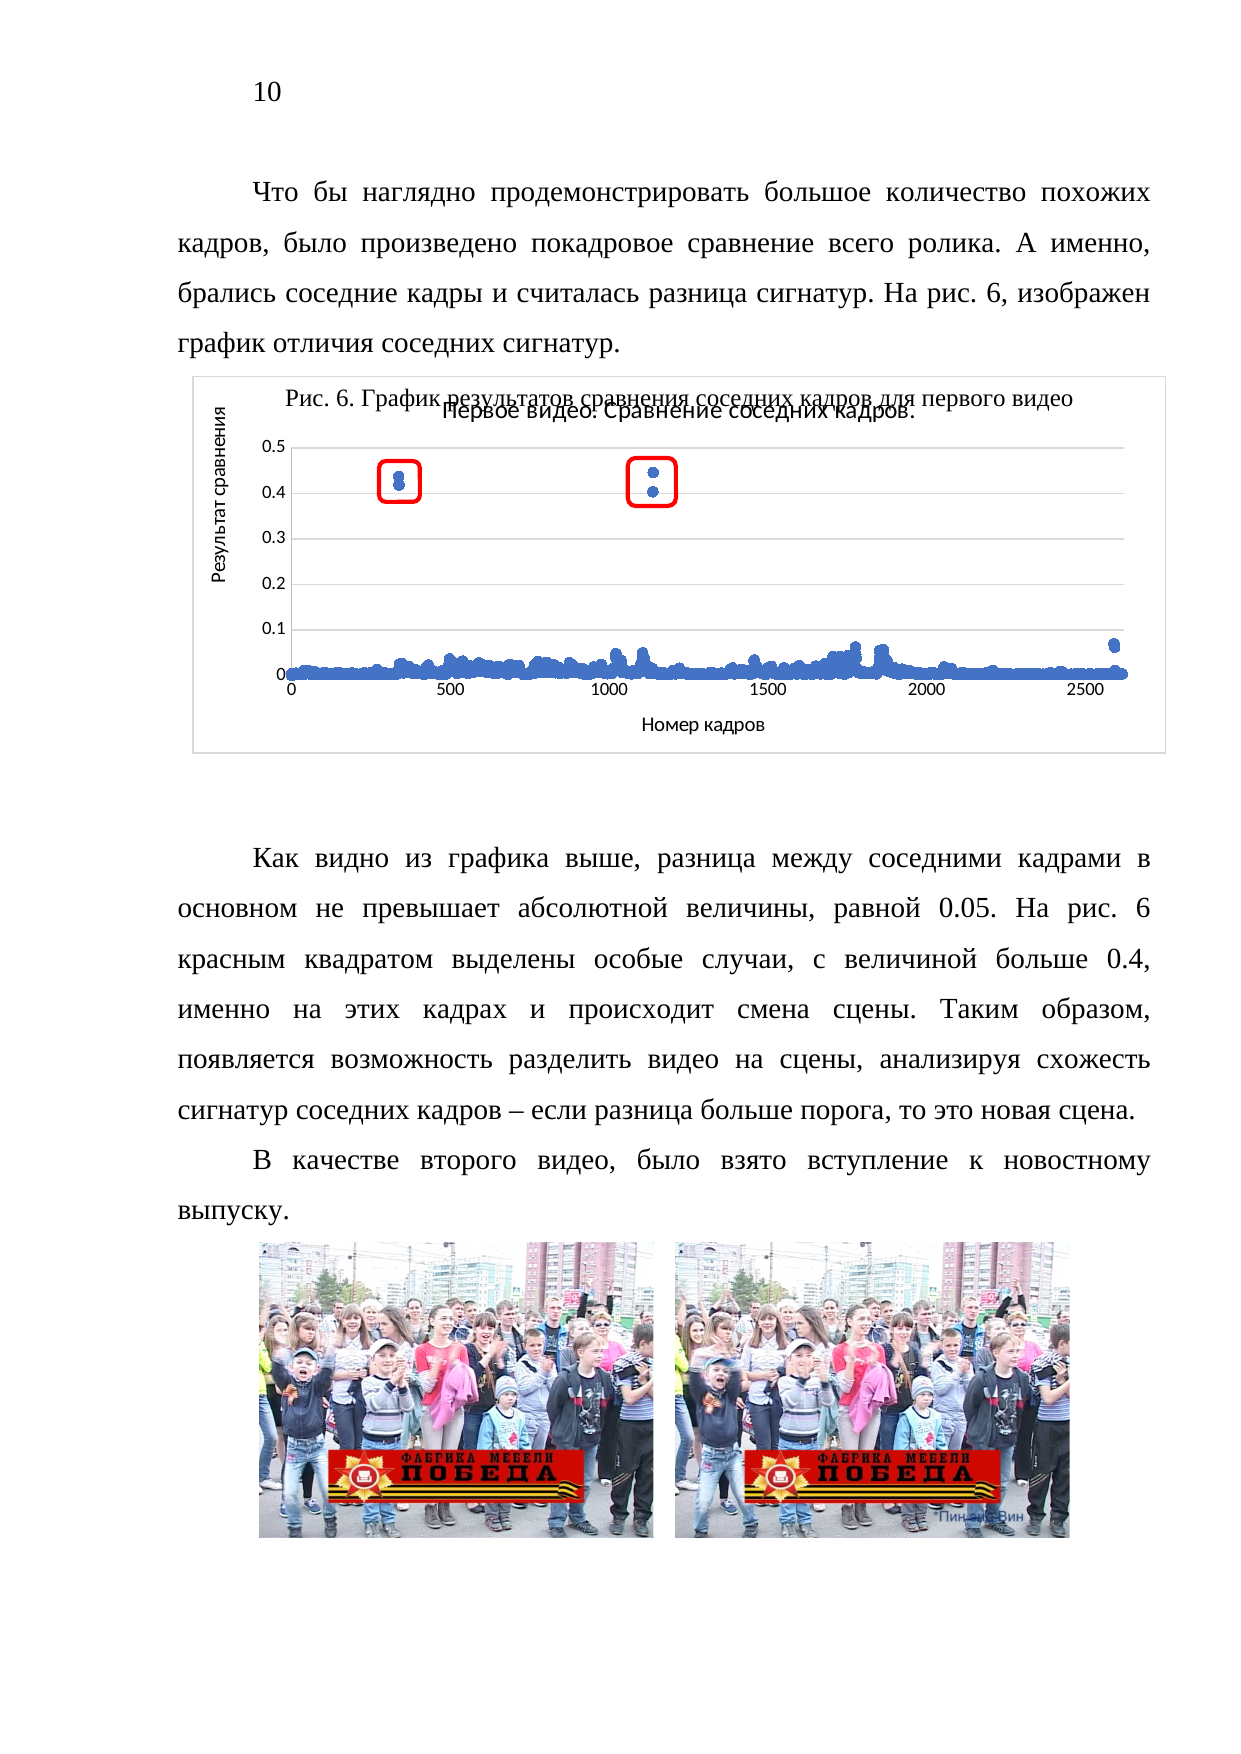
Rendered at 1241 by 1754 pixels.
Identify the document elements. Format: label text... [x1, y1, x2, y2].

picture [259, 1242, 654, 1538]
text Как видно из графика выше, разница между соседними кадрами в основном не превышает абсолютной величины, равной 0.05. На рис. 6 красным квадратом выделены особые случаи, с величиной больше 0.4, именно на этих кадрах и происходит смена сцены. Таким образом, появляется возможность разделить видео на сцены, анализируя схожесть сигнатур соседних кадров – если разница больше порога, то это новая сцена. [177, 840, 1152, 1125]
text В качестве второго видео, было взято вступление к новостному выпуску. [177, 1142, 1152, 1226]
text Что бы наглядно продемонстрировать большое количество похожих кадров, было произведено покадровое сравнение всего ролика. А именно, брались соседние кадры и считалась разница сигнатур. На рис. 6, изображен график отличия соседних сигнатур. [177, 174, 1152, 359]
picture [675, 1242, 1070, 1538]
